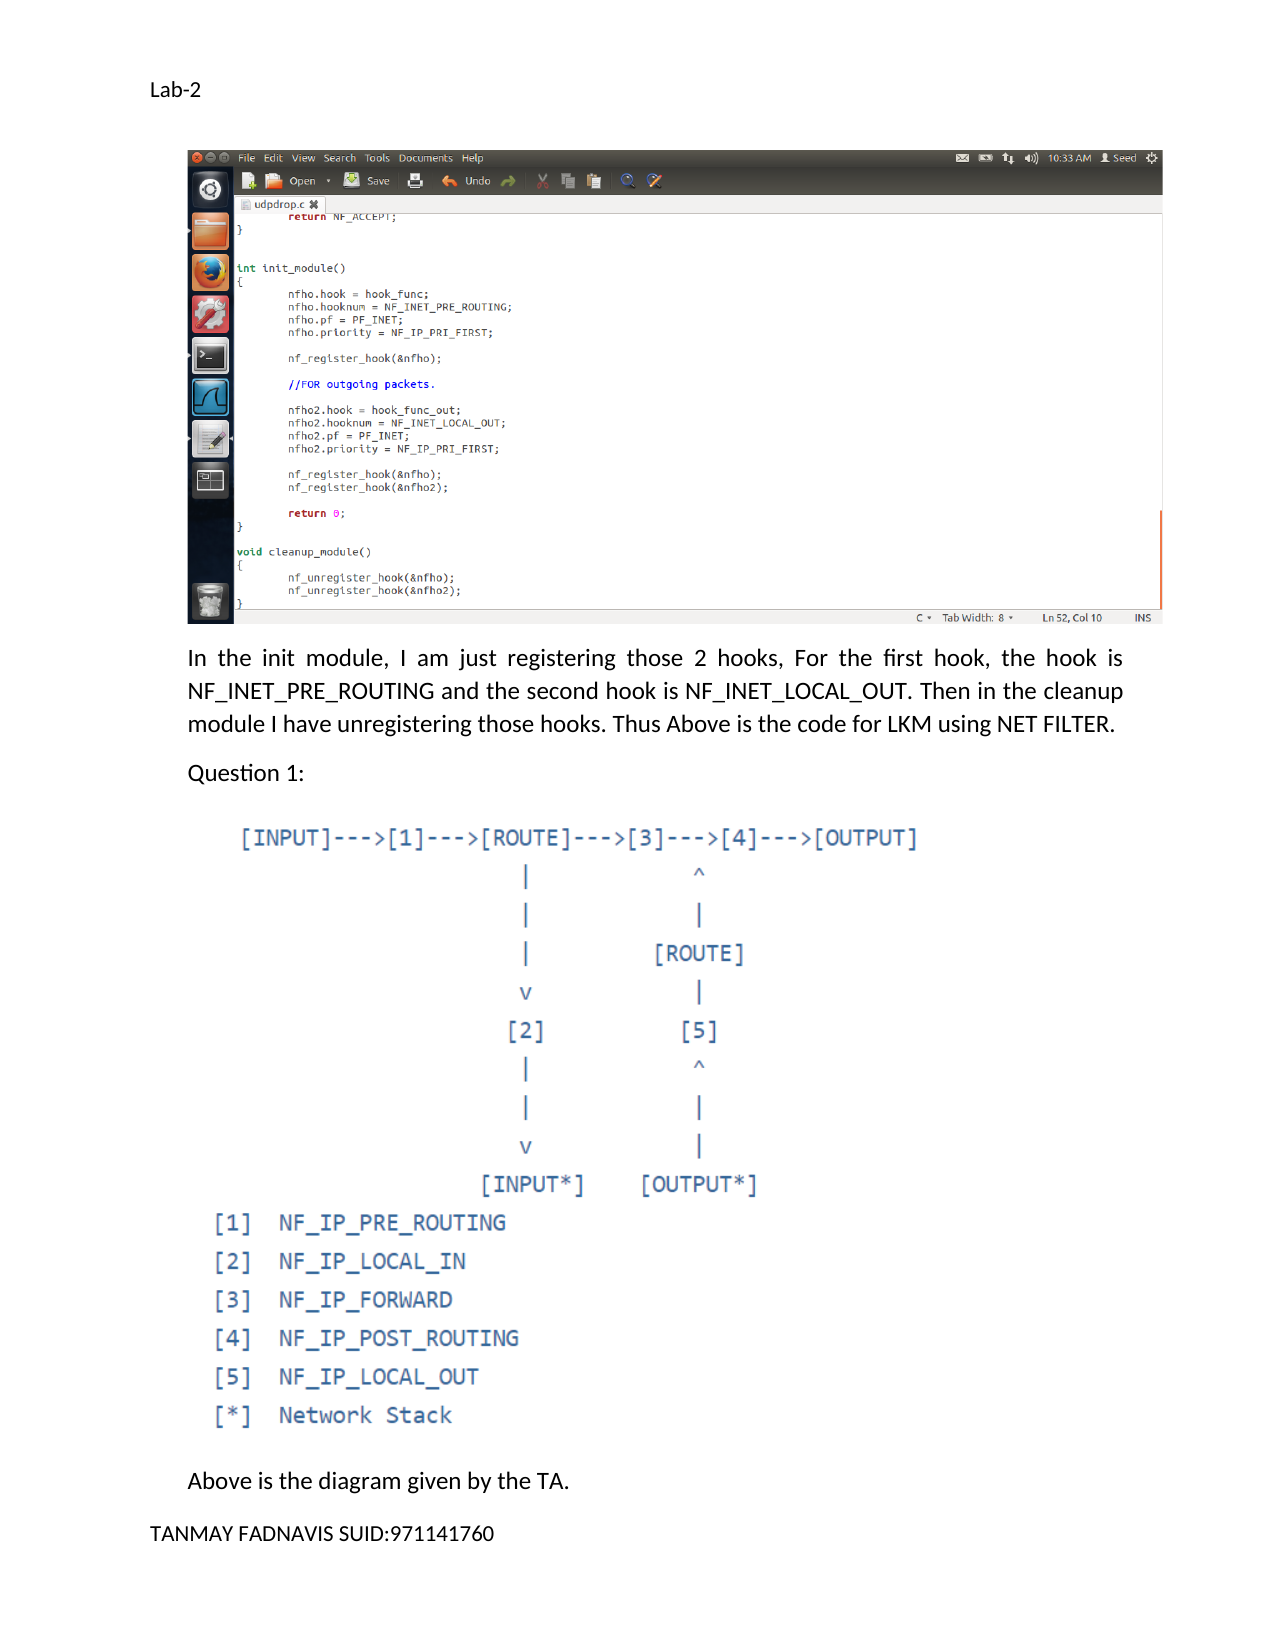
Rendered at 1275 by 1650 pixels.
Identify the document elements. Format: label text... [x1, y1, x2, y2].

picture [187, 150, 1163, 624]
text Question 1: [187, 757, 1125, 788]
text Above is the diagram given by the TA. [187, 1465, 1125, 1496]
text In the init module, I am just registering those 2 hooks, For the first hook, the hook is NF_INET_PRE_ROUTING and the second hook is NF_INET_LOCAL_OUT. Then in the cleanup module I have unregistering those hooks. Thus Above is the code for LKM using NET FILTER. [187, 642, 1125, 738]
